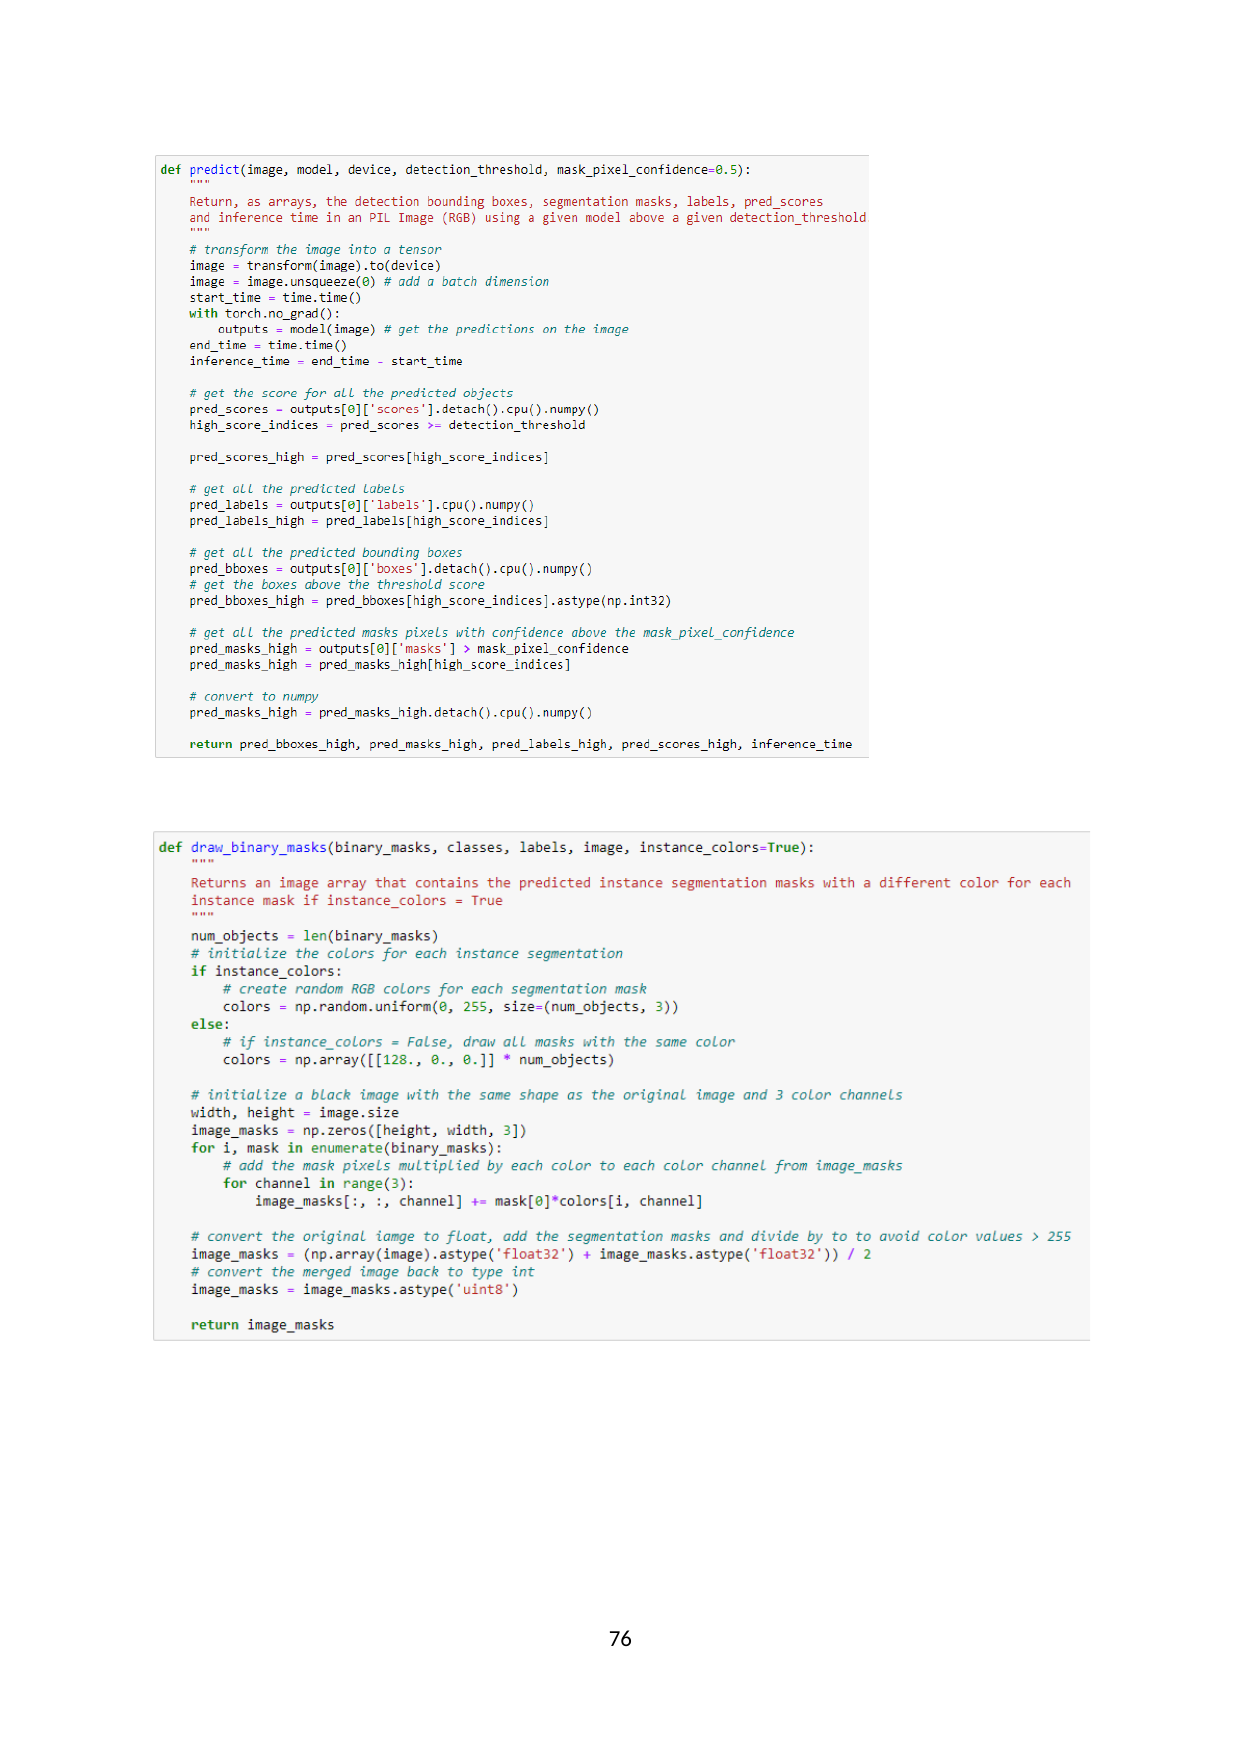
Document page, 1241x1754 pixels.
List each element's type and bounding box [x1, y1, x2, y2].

picture [150, 825, 1091, 1345]
picture [150, 150, 869, 762]
